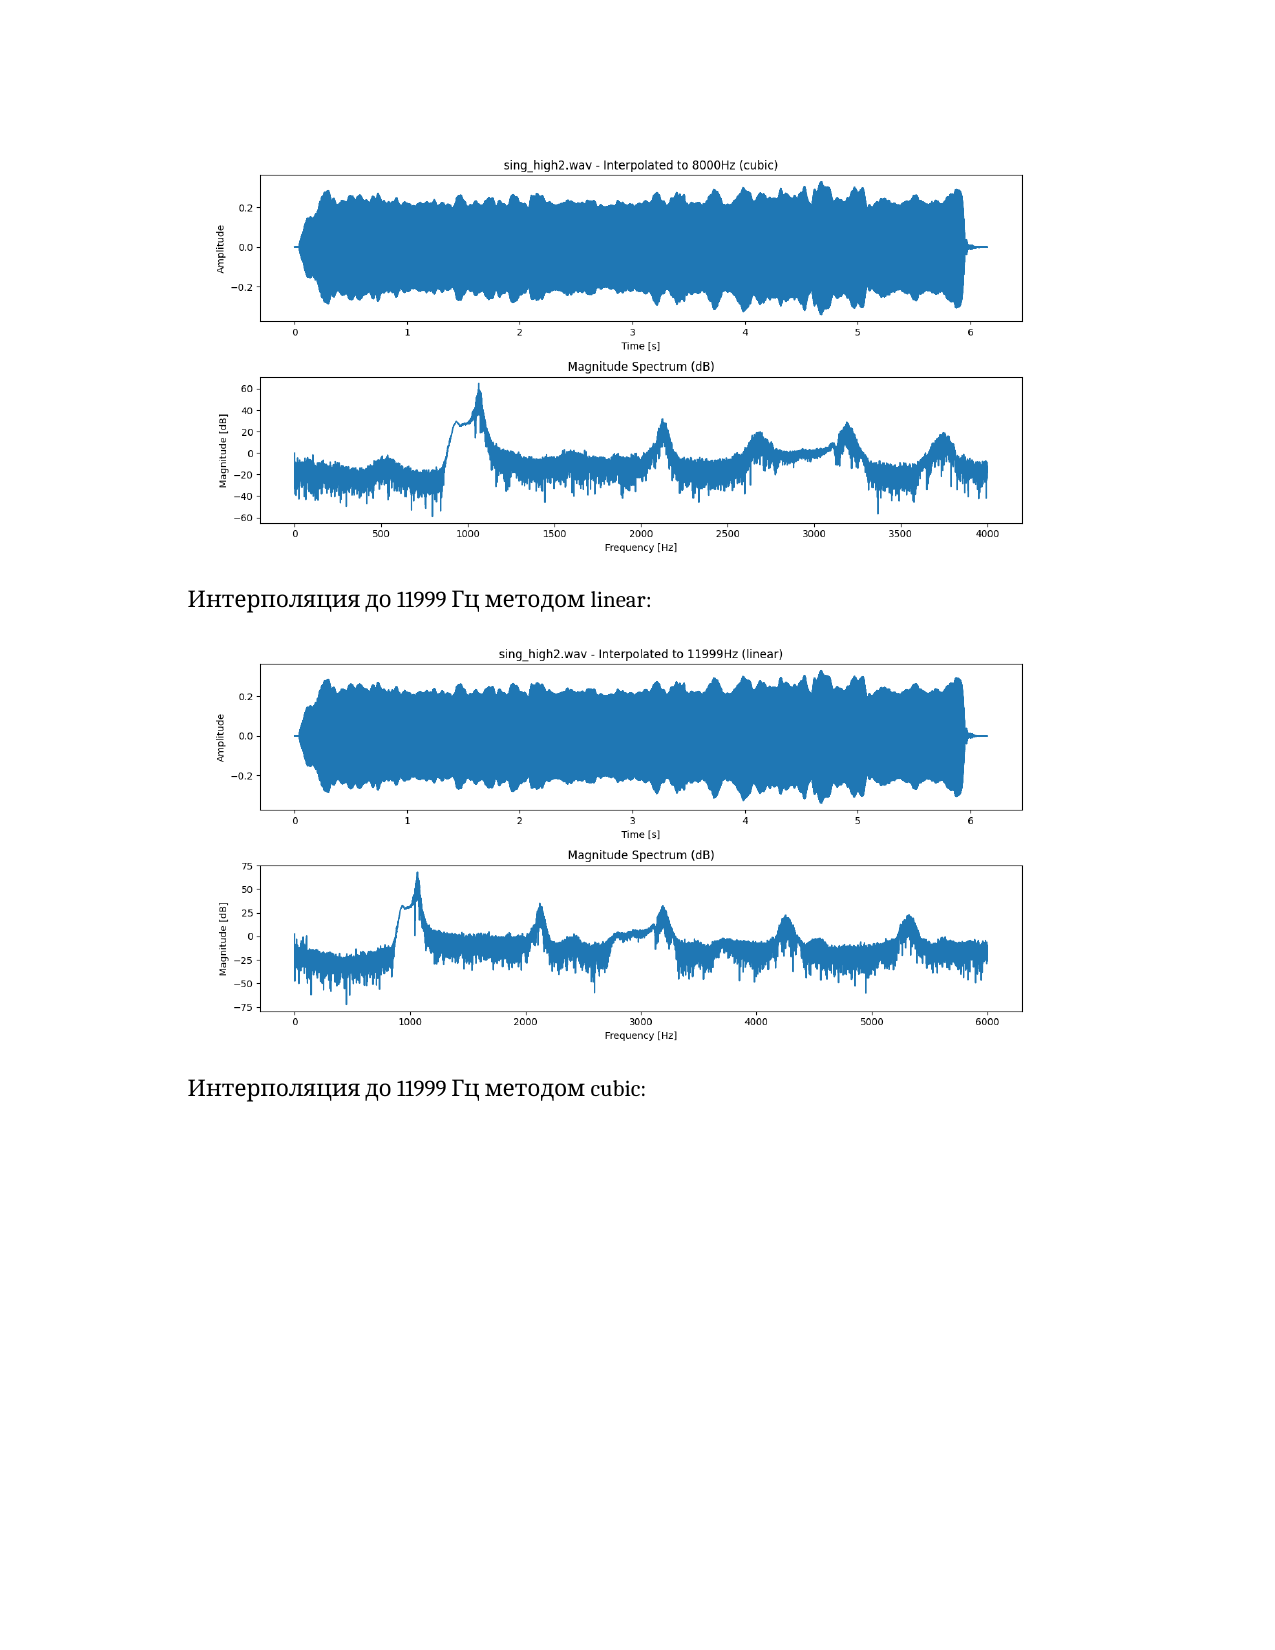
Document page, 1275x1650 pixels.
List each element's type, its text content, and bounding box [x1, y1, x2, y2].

text Интерполяция до 11999 Гц методом cubic: [187, 1075, 1087, 1102]
picture [206, 150, 1032, 563]
text Интерполяция до 11999 Гц методом linear: [187, 587, 1087, 613]
picture [206, 638, 1032, 1051]
